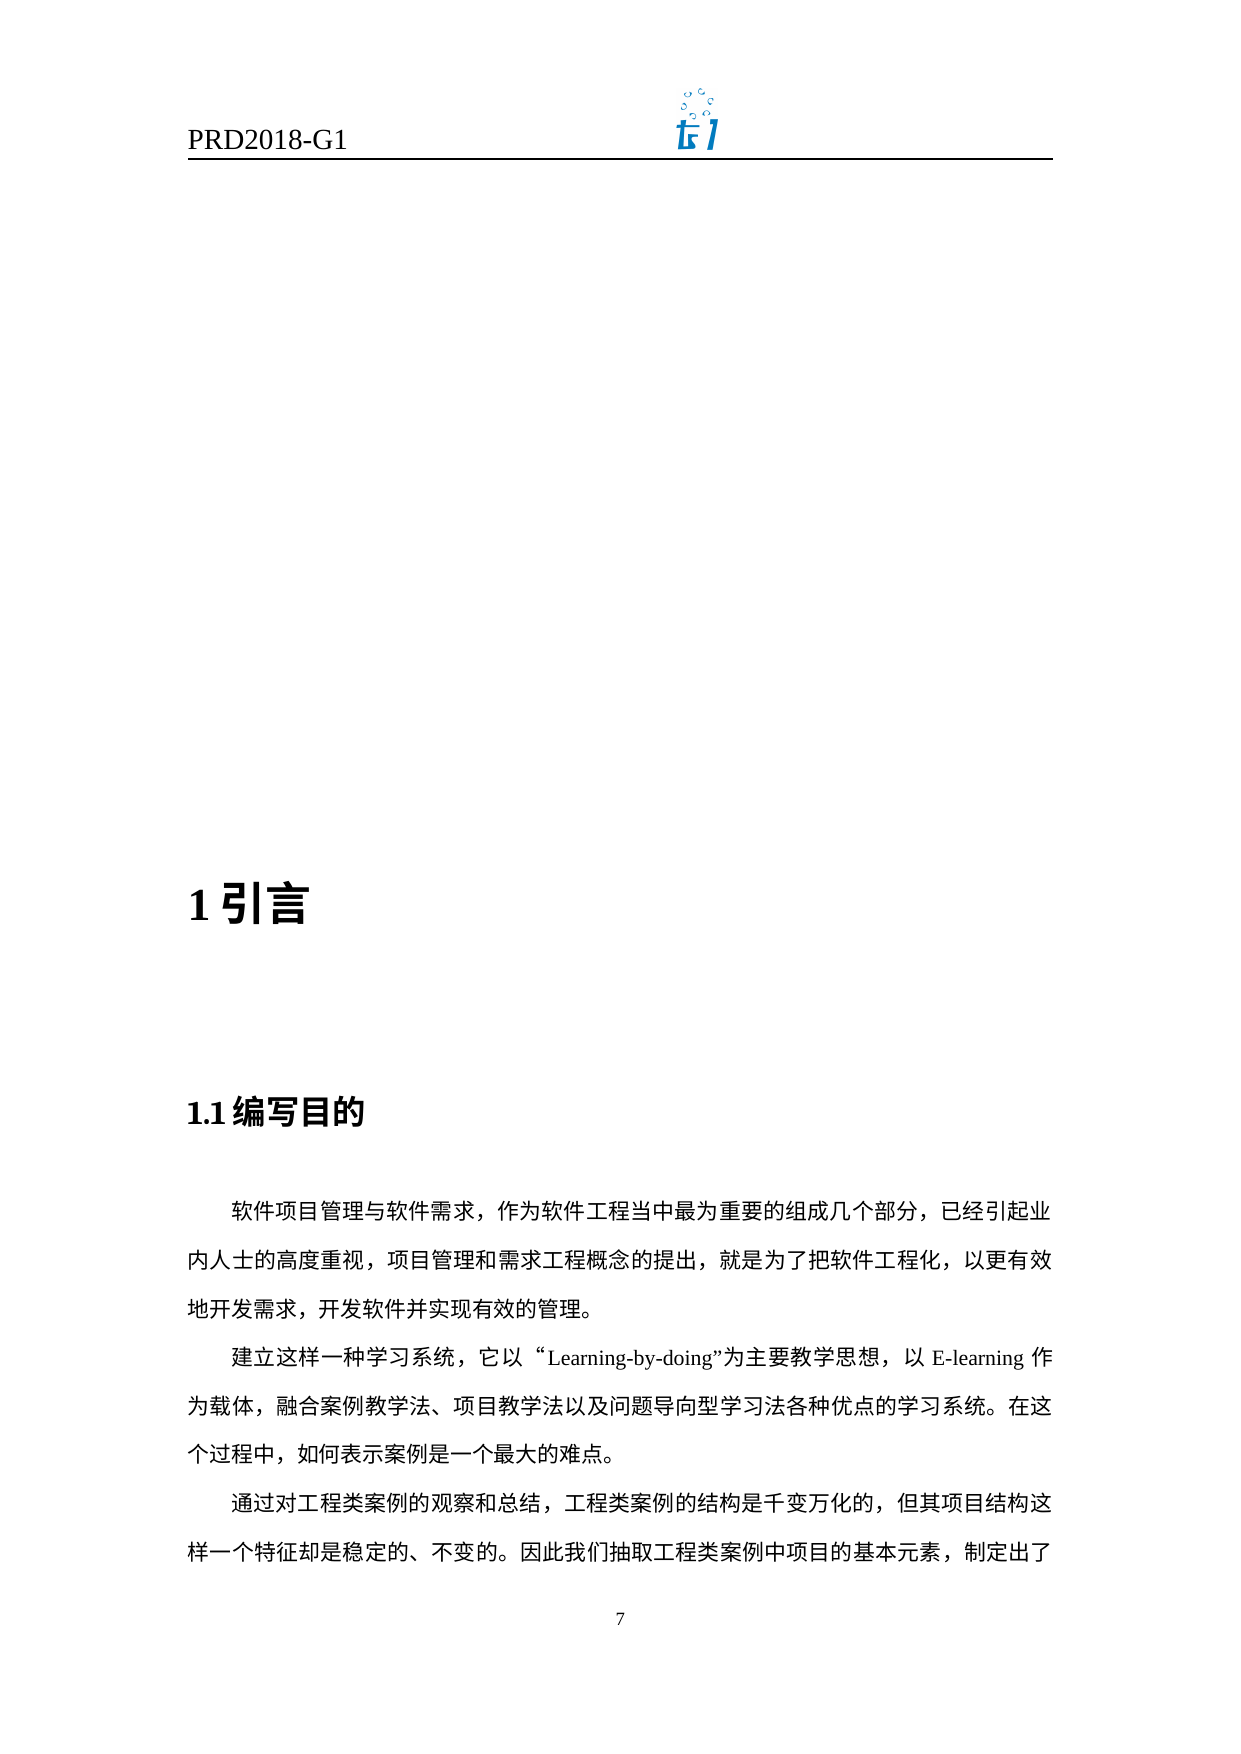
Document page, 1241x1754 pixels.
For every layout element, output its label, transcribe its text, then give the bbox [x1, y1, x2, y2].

text 建立这样一种学习系统，它以“Learning-by-doing”为主要教学思想，以 E-learning 作为载体，融合案例教学法、项目教学法以及问题导向型学习法各种优点的学习系统。在这个过程中，如何表示案例是一个最大的难点。 [187, 1339, 1053, 1469]
subtitle 1.1编写目的 [187, 1077, 1053, 1142]
picture [676, 88, 719, 150]
text 软件项目管理与软件需求，作为软件工程当中最为重要的组成几个部分，已经引起业内人士的高度重视，项目管理和需求工程概念的提出，就是为了把软件工程化，以更有效地开发需求，开发软件并实现有效的管理。 [187, 1194, 1053, 1324]
subtitle 1引言 [187, 852, 1053, 949]
